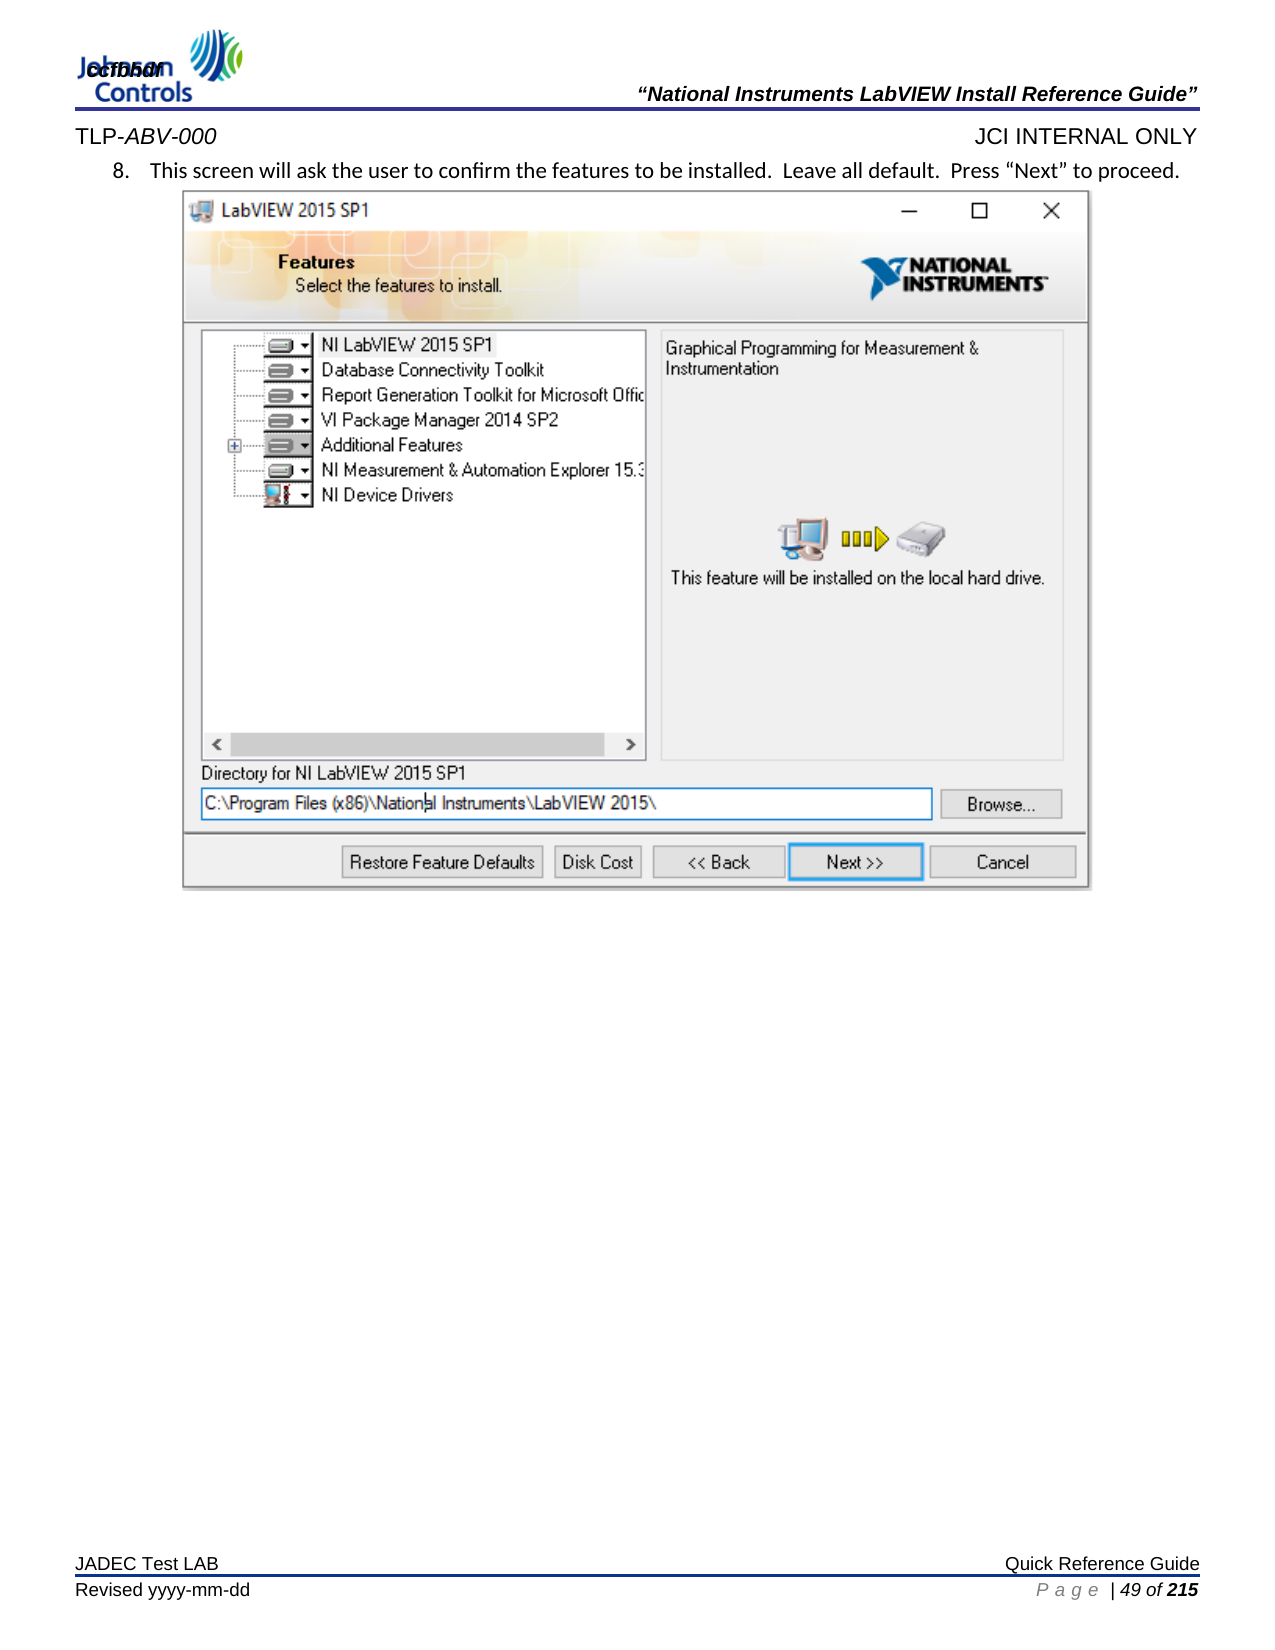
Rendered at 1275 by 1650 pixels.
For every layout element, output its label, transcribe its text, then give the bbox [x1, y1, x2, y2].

list This screen will ask the user to confirm the features to be installed. Leave all default. Press “Next” to proceed. [112, 156, 1200, 184]
picture [181, 189, 1094, 891]
picture [76, 26, 246, 105]
